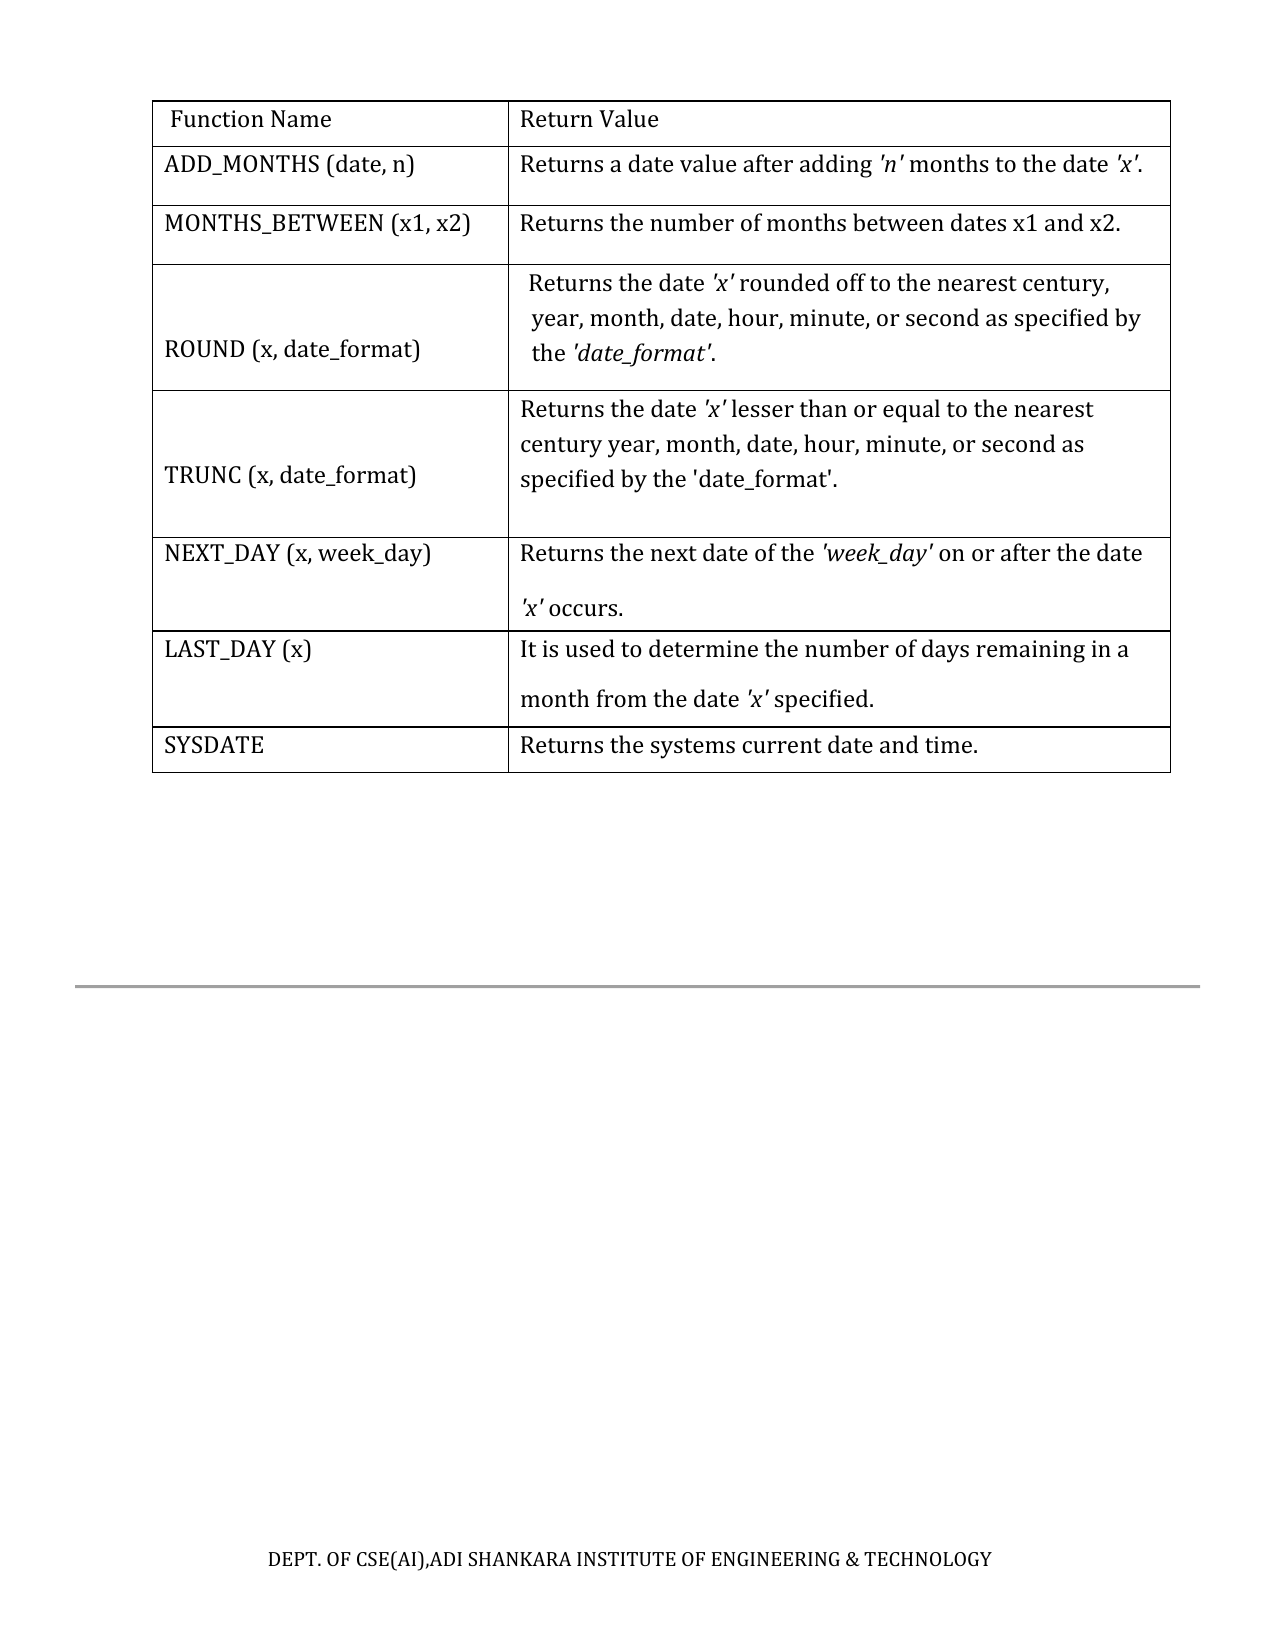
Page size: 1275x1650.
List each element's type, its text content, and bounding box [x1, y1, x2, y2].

table_cell Returns a date value after adding 'n' months to the date 'x'. [509, 147, 1170, 205]
table_cell Returns the systems current date and time. [509, 728, 1170, 772]
table_cell Returns the date 'x' lesser than or equal to the nearest century year, month, date, hour, minute, or second as specified by the 'date_format'. [509, 391, 1170, 536]
table_cell Returns the number of months between dates x1 and x2. [509, 206, 1170, 264]
table_header Function Name [153, 102, 508, 146]
table_header Return Value [509, 102, 1170, 146]
table_cell It is used to determine the number of days remaining in a month from the date 'x' specified. [509, 632, 1170, 726]
table_cell NEXT_DAY (x, week_day) [153, 538, 508, 630]
table_cell Returns the next date of the 'week_day' on or after the date 'x' occurs. [509, 538, 1170, 630]
table_cell MONTHS_BETWEEN (x1, x2) [153, 206, 508, 264]
table_cell ROUND (x, date_format) [153, 265, 508, 390]
table_cell LAST_DAY (x) [153, 632, 508, 726]
table_cell Returns the date 'x' rounded off to the nearest century, year, month, date, hour, minute, or second as specified by the 'date_format'. [509, 265, 1170, 390]
table_cell SYSDATE [153, 728, 508, 772]
table_cell ADD_MONTHS (date, n) [153, 147, 508, 205]
table_cell TRUNC (x, date_format) [153, 391, 508, 536]
